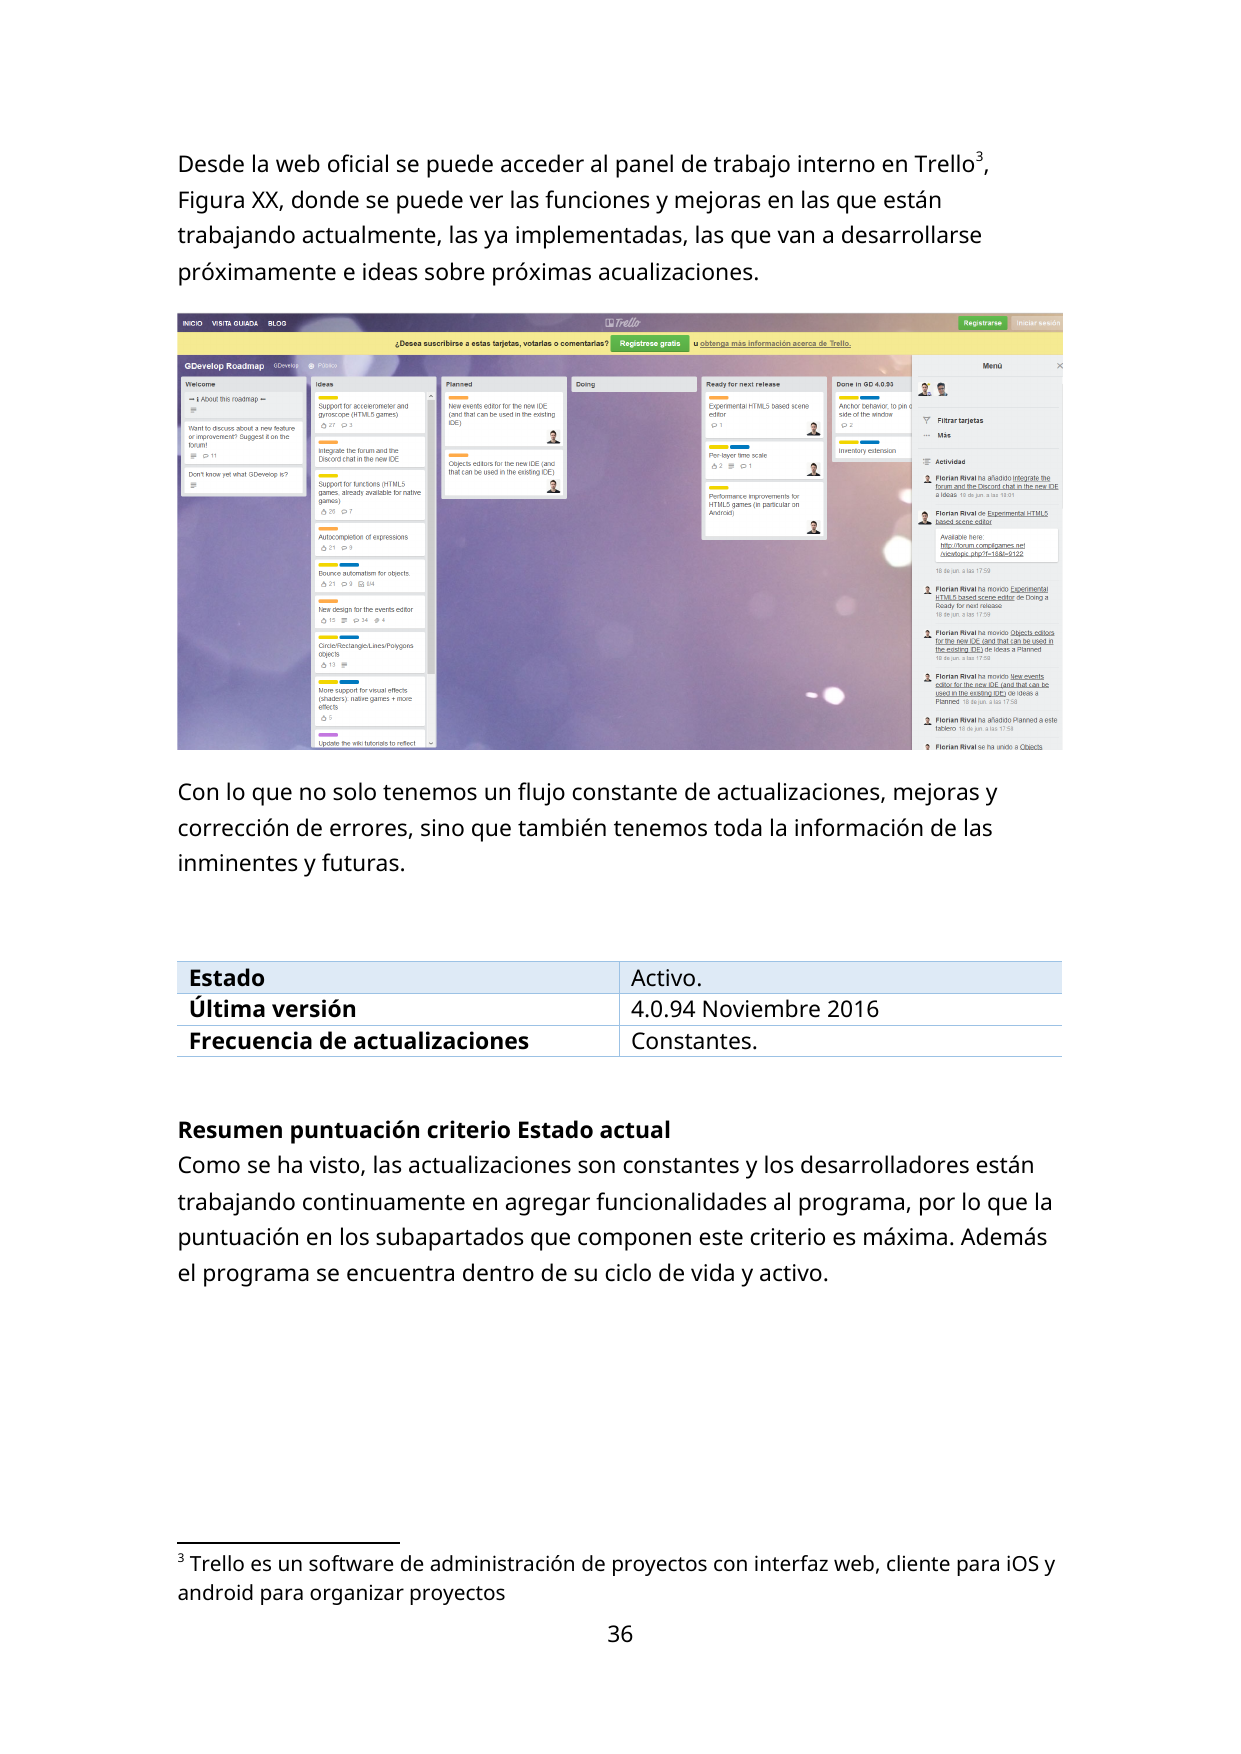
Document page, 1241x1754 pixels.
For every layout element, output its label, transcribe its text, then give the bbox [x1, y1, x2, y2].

text Desde la web oficial se puede acceder al panel de trabajo interno en Trello, Figura XX, donde se puede ver las funciones y mejoras en las que están trabajando actualmente, las ya implementadas, las que van a desarrollarse próximamente e ideas sobre próximas acualizaciones. [177, 148, 1063, 287]
table_header Activo. [620, 962, 1062, 993]
picture [177, 312, 1063, 750]
table_header Estado [177, 962, 619, 993]
table_cell Última versión [177, 994, 619, 1024]
text Como se ha visto, las actualizaciones son constantes y los desarrolladores están trabajando continuamente en agregar funcionalidades al programa, por lo que la puntuación en los subapartados que componen este criterio es máxima. Además el programa se encuentra dentro de su ciclo de vida y activo. [177, 1149, 1063, 1288]
text Con lo que no solo tenemos un flujo constante de actualizaciones, mejoras y corrección de errores, sino que también tenemos toda la información de las inminentes y futuras. [177, 776, 1063, 879]
table_cell 4.0.94 Noviembre 2016 [620, 994, 1062, 1024]
table_cell Constantes. [620, 1026, 1062, 1056]
subtitle Resumen puntuación criterio Estado actual [177, 1113, 1063, 1145]
table_cell Frecuencia de actualizaciones [177, 1026, 619, 1056]
